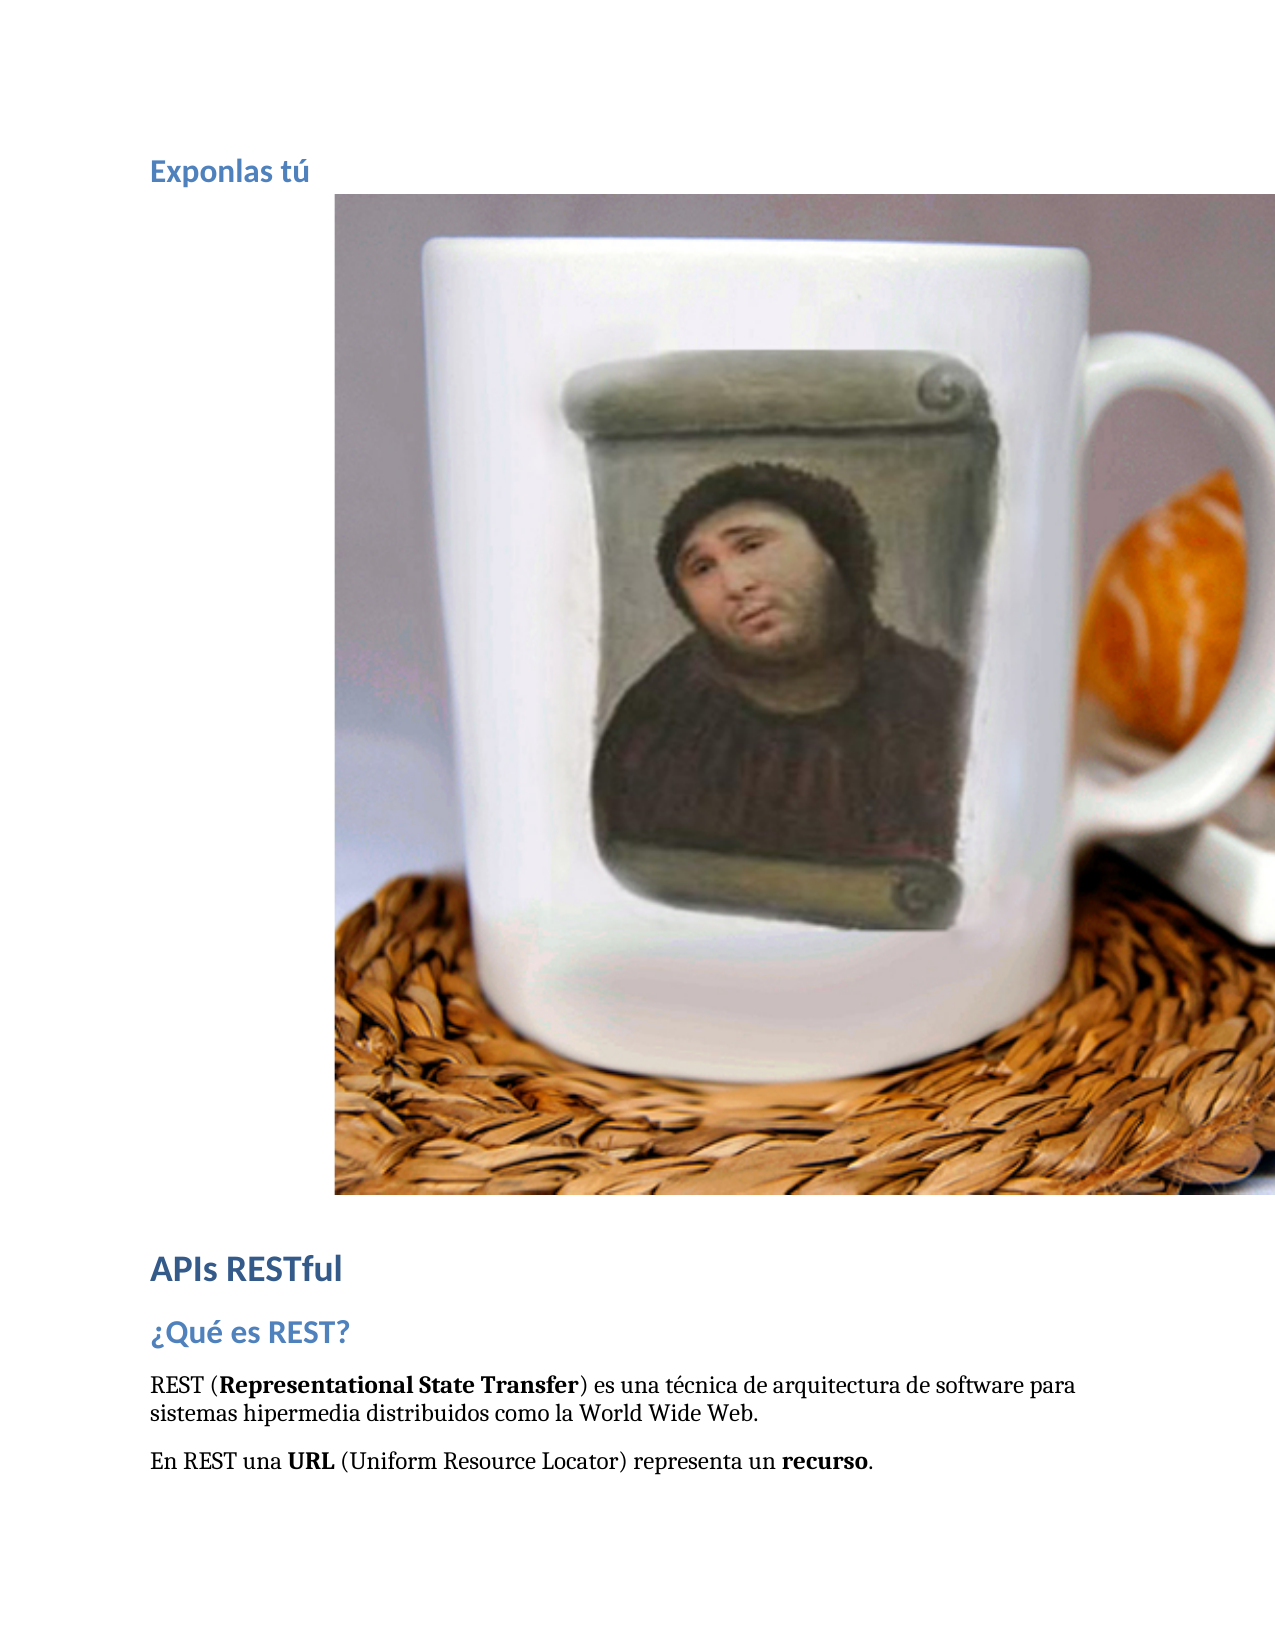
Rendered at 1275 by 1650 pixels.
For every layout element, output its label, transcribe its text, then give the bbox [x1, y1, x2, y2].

subtitle Exponlas tú [150, 150, 1125, 191]
picture [168, 194, 1275, 1195]
subtitle ¿Qué es REST? [150, 1311, 1125, 1352]
text REST (Representational State Transfer) es una técnica de arquitectura de software para sistemas hipermedia distribuidos como la World Wide Web. [150, 1371, 1125, 1428]
text En REST una URL (Uniform Resource Locator) representa un recurso. [150, 1447, 1125, 1476]
subtitle APIs RESTful [150, 1244, 1125, 1290]
